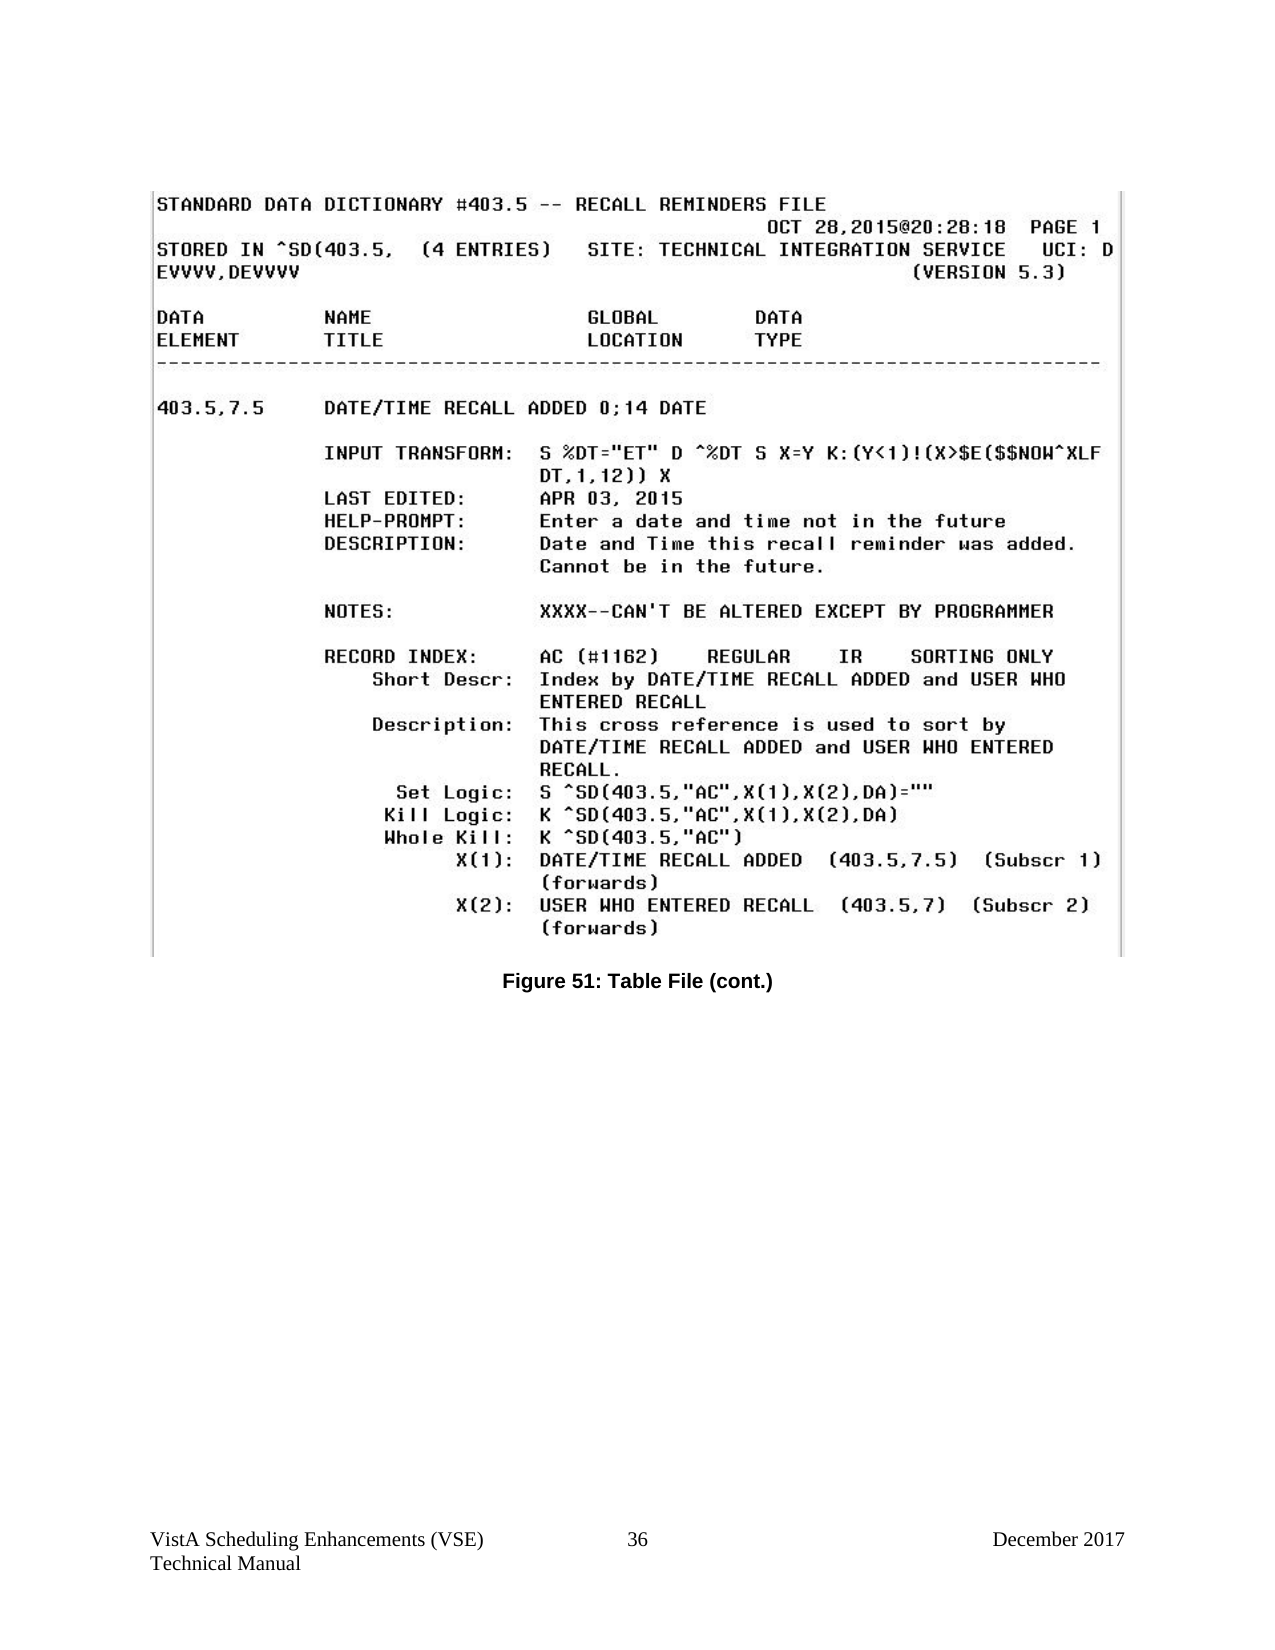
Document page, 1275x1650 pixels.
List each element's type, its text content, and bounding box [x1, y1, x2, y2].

picture [150, 191, 1125, 957]
